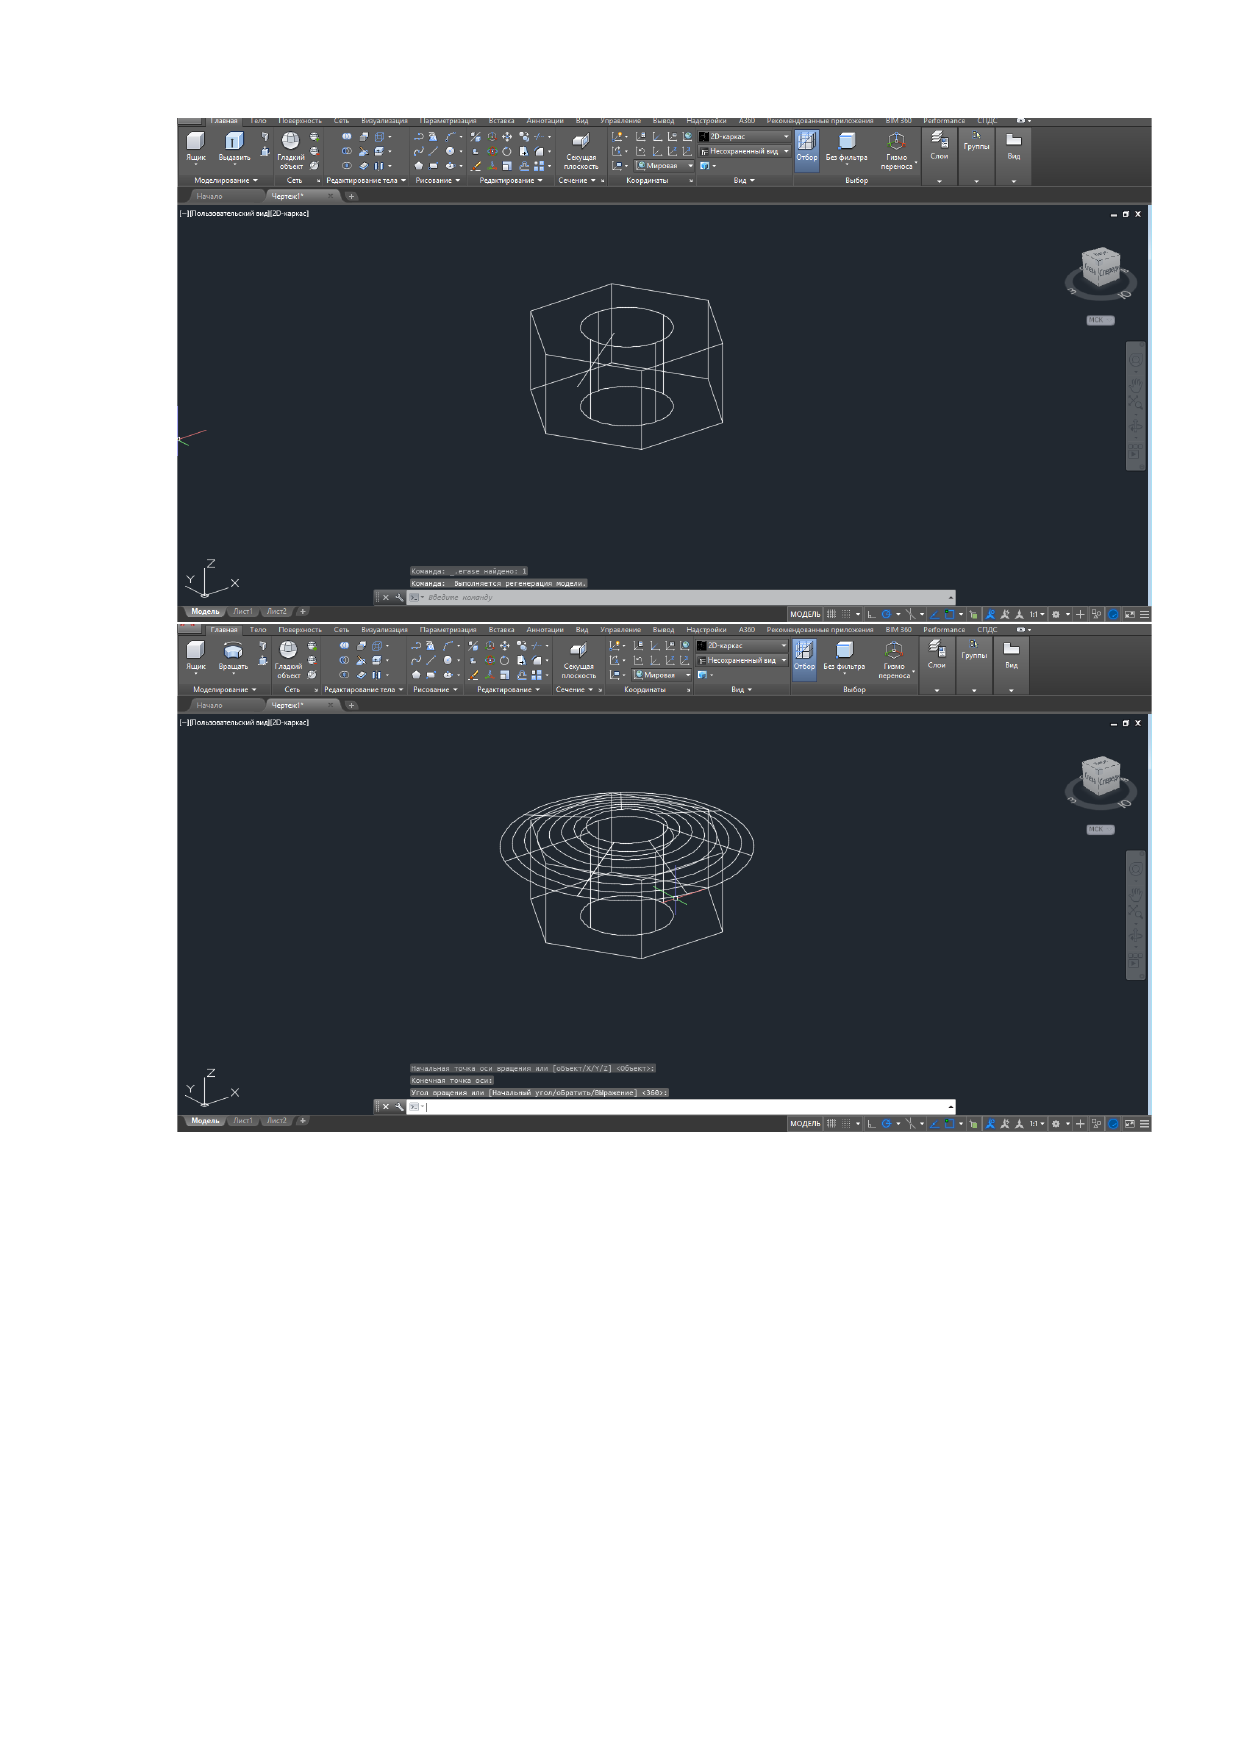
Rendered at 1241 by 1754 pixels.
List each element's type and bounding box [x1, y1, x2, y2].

picture [177, 118, 1152, 622]
picture [177, 624, 1152, 1132]
